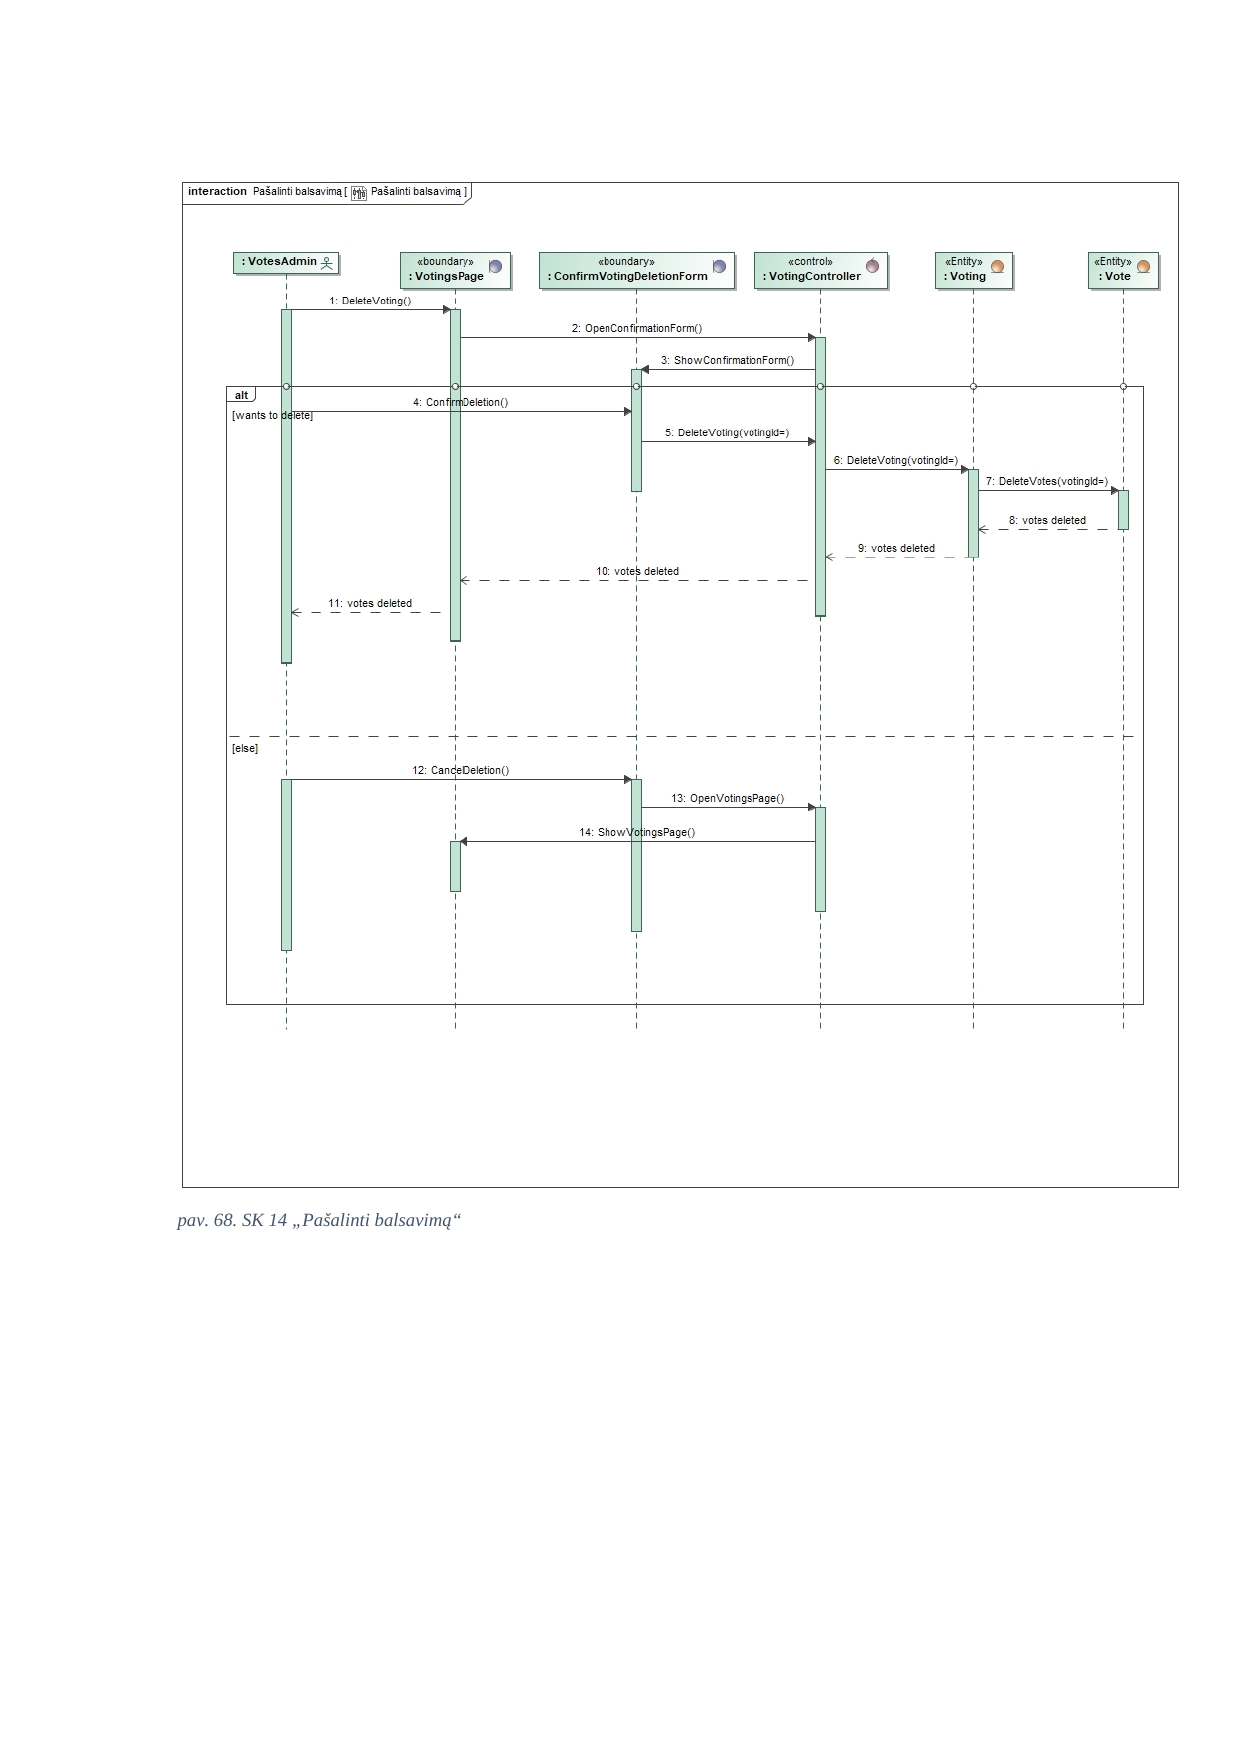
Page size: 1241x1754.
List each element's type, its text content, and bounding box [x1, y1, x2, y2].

text pav. 68. SK 14 „Pašalinti balsavimą“ [177, 1209, 1181, 1231]
picture [177, 177, 1182, 1191]
